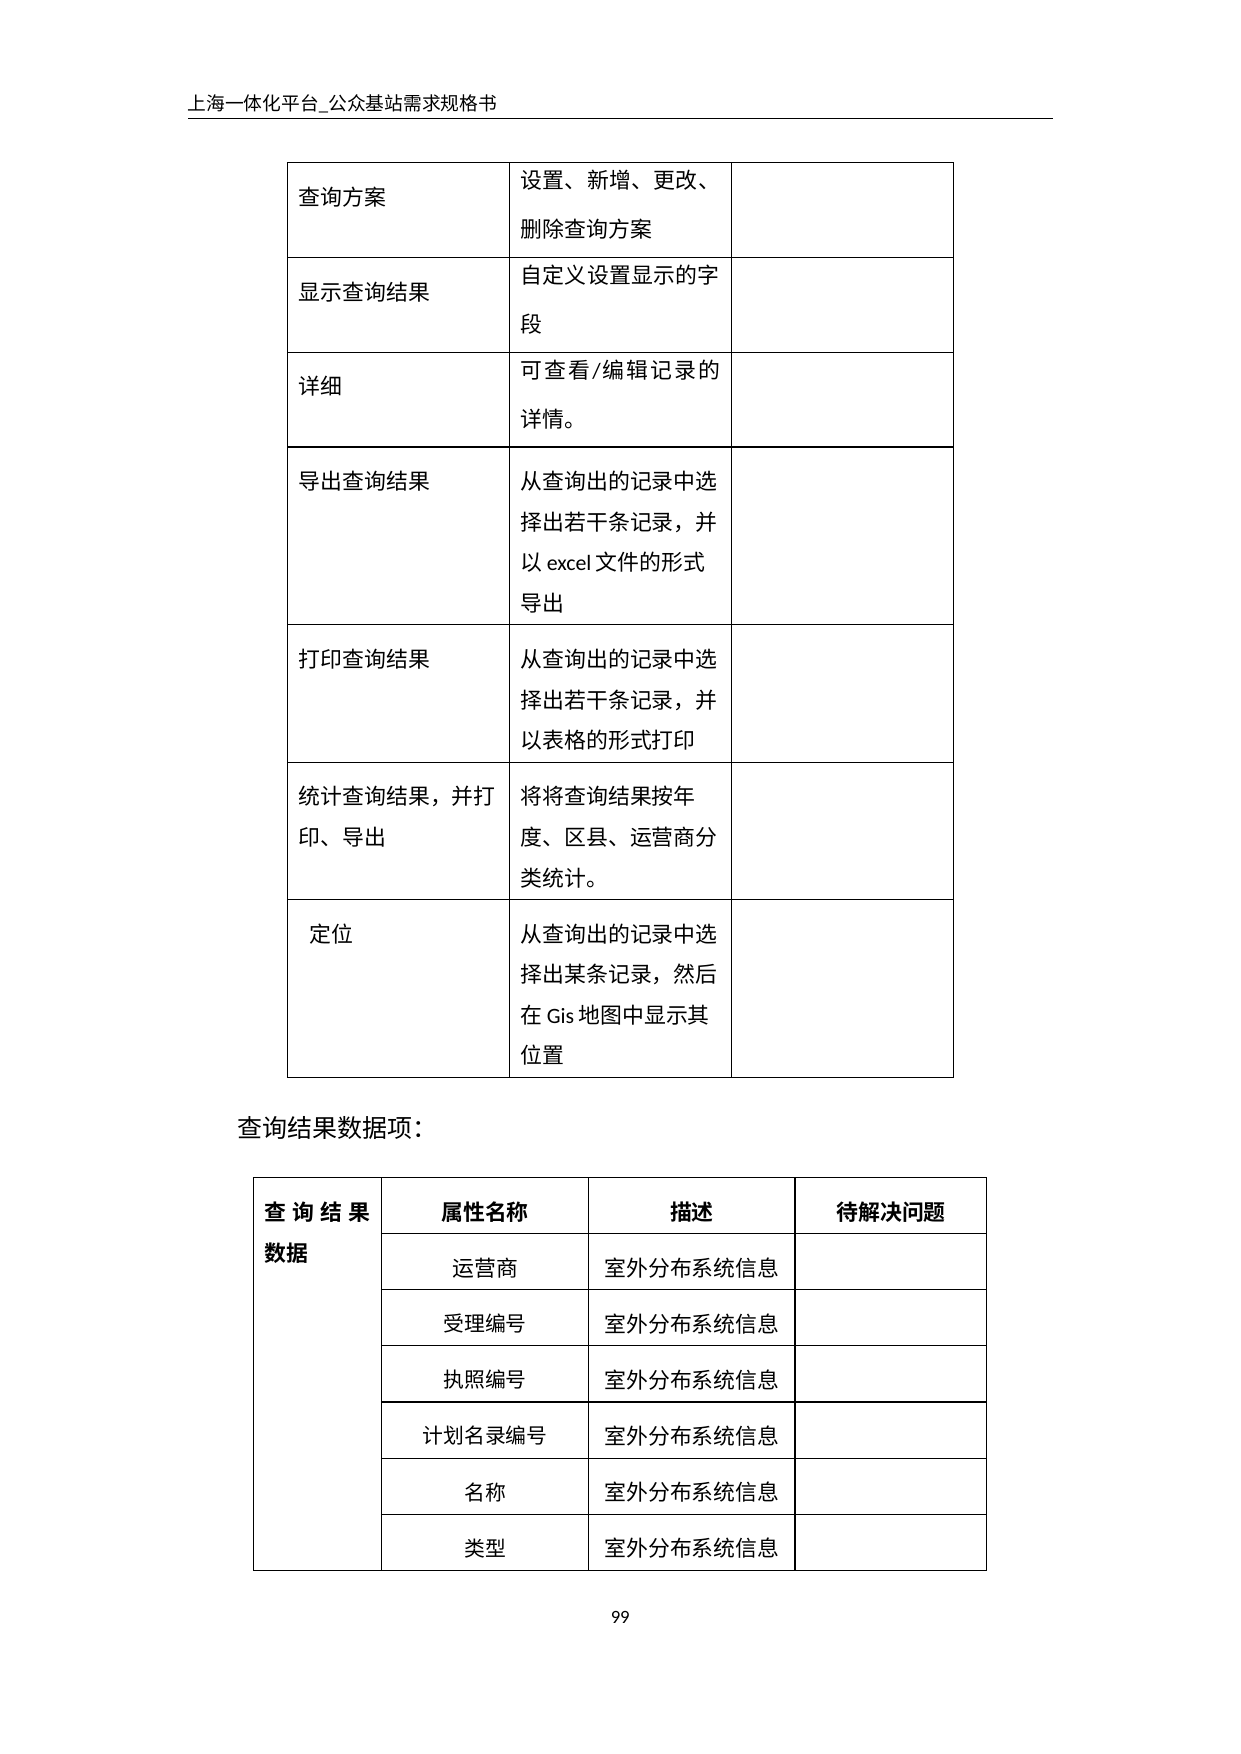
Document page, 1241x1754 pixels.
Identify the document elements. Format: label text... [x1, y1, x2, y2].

table_cell 导出查询结果 [288, 448, 509, 624]
table_cell [796, 1403, 986, 1457]
table_cell [796, 1234, 986, 1289]
table_header 属性名称 [382, 1178, 588, 1233]
table_cell 统计查询结果，并打印、导出 [288, 763, 509, 899]
table_cell 室外分布系统信息 [589, 1346, 794, 1401]
table_cell 设置、新增、更改、删除查询方案 [510, 163, 731, 257]
table_cell 从查询出的记录中选择出某条记录，然后在Gis地图中显示其位置 [510, 900, 731, 1077]
table_header 描述 [589, 1178, 794, 1233]
table_cell [732, 625, 953, 762]
table_cell 类型 [382, 1515, 588, 1569]
table_cell 可查看/编辑记录的详情。 [510, 353, 731, 446]
table_cell 详细 [288, 353, 509, 446]
table_cell 室外分布系统信息 [589, 1459, 794, 1513]
table_cell [732, 258, 953, 352]
table_cell [732, 763, 953, 899]
table_cell 从查询出的记录中选择出若干条记录，并以表格的形式打印 [510, 625, 731, 762]
table_cell 计划名录编号 [382, 1403, 588, 1457]
table_cell [732, 900, 953, 1077]
table_cell 名称 [382, 1459, 588, 1513]
table_cell 查询方案 [288, 163, 509, 257]
table_cell 运营商 [382, 1234, 588, 1289]
table_cell 室外分布系统信息 [589, 1403, 794, 1457]
table_cell [796, 1459, 986, 1513]
table_cell 受理编号 [382, 1290, 588, 1345]
table_cell [796, 1290, 986, 1345]
table_cell [732, 448, 953, 624]
table_cell 定位 [288, 900, 509, 1077]
text 查询结果数据项： [187, 1094, 1053, 1159]
table_cell 将将查询结果按年度、区县、运营商分类统计。 [510, 763, 731, 899]
table_cell 显示查询结果 [288, 258, 509, 352]
table_header 查询结果数据 [254, 1178, 381, 1569]
table_header 待解决问题 [796, 1178, 986, 1233]
table_cell 执照编号 [382, 1346, 588, 1401]
table_cell 自定义设置显示的字段 [510, 258, 731, 352]
table_cell 室外分布系统信息 [589, 1290, 794, 1345]
table_cell 从查询出的记录中选择出若干条记录，并以excel文件的形式导出 [510, 448, 731, 624]
table_cell [796, 1515, 986, 1569]
table_cell 打印查询结果 [288, 625, 509, 762]
table_cell [732, 163, 953, 257]
table_cell [732, 353, 953, 446]
table_cell 室外分布系统信息 [589, 1234, 794, 1289]
table_cell [796, 1346, 986, 1401]
table_cell 室外分布系统信息 [589, 1515, 794, 1569]
